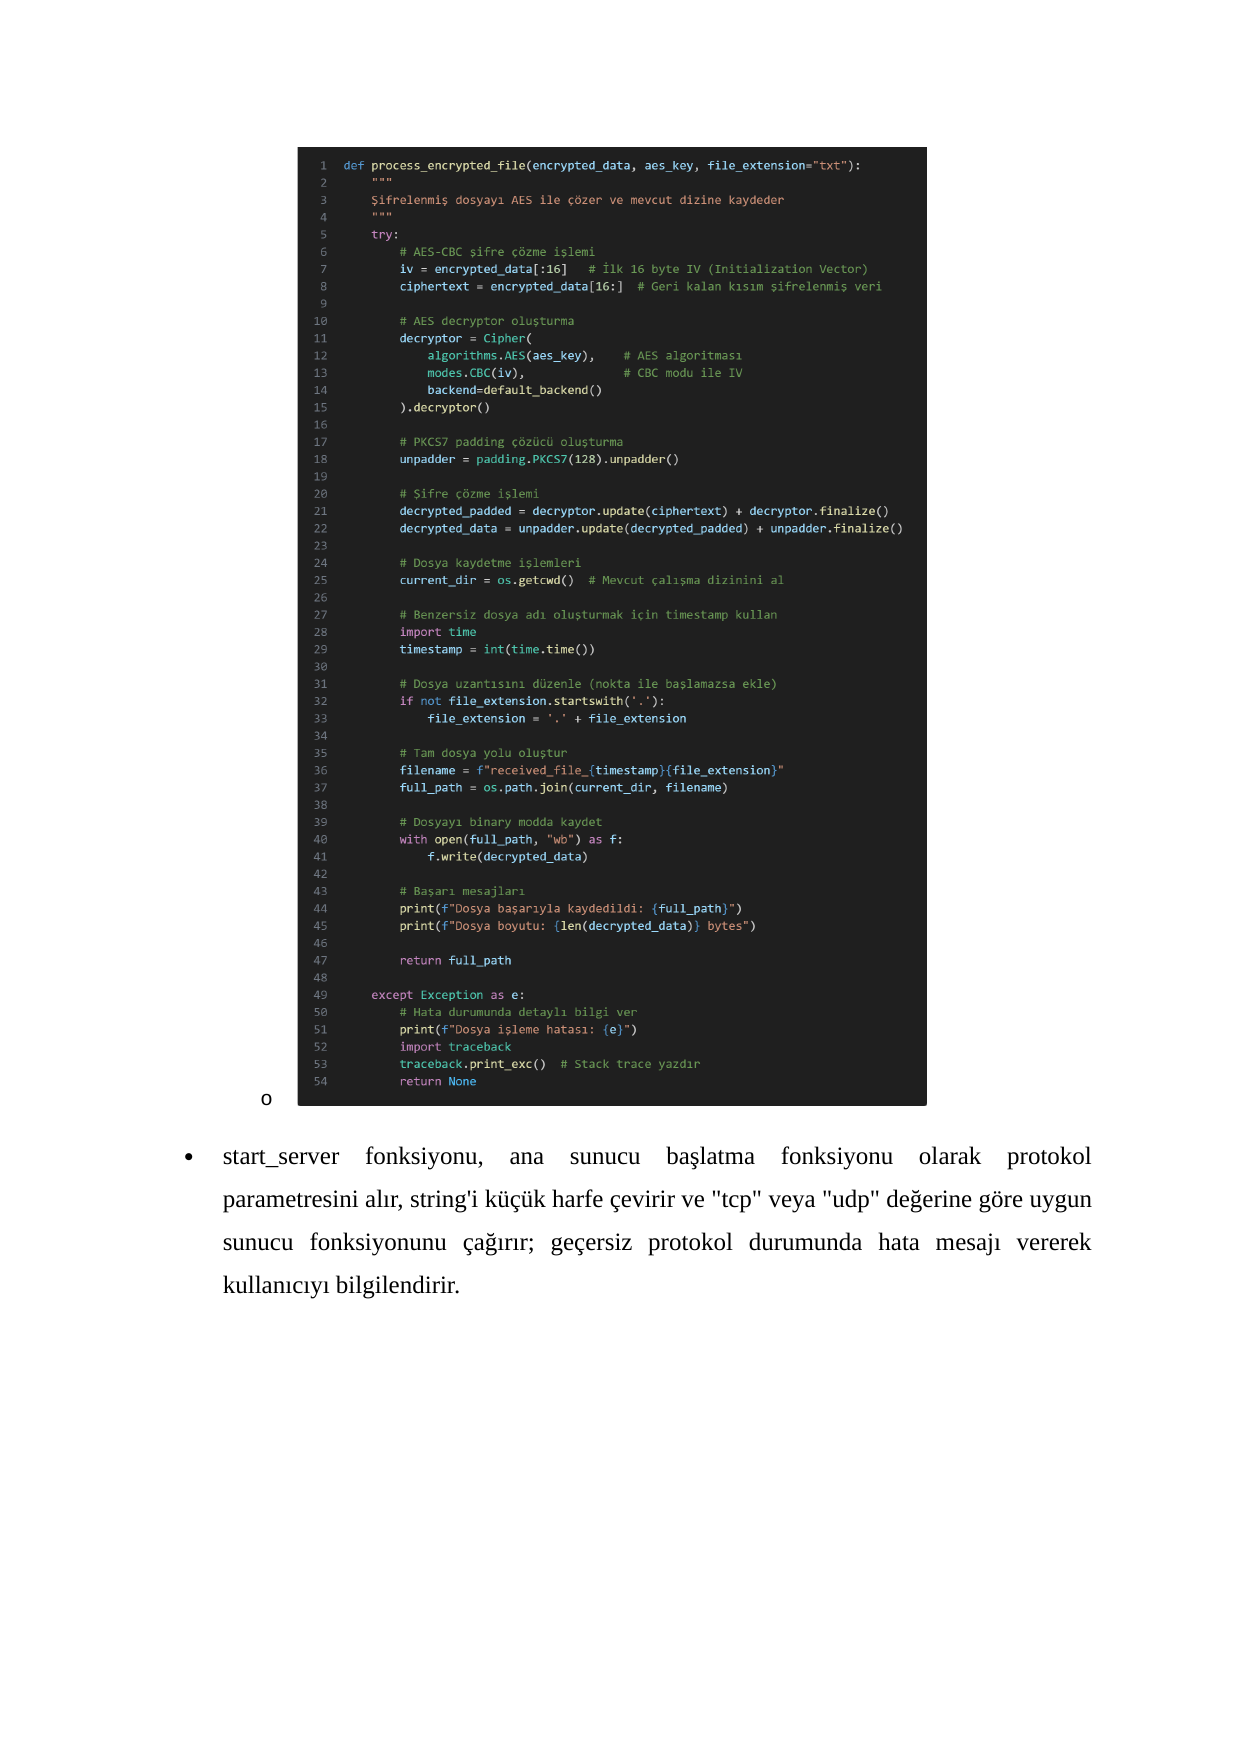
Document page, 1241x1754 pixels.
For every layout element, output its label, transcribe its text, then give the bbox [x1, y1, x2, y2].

list start_server fonksiyonu, ana sunucu başlatma fonksiyonu olarak protokol parametresini alır, string'i küçük harfe çevirir ve "tcp" veya "udp" değerine göre uygun sunucu fonksiyonunu çağırır; geçersiz protokol durumunda hata mesajı vererek kullanıcıyı bilgilendirir. [185, 1141, 1093, 1299]
picture [297, 147, 927, 1106]
